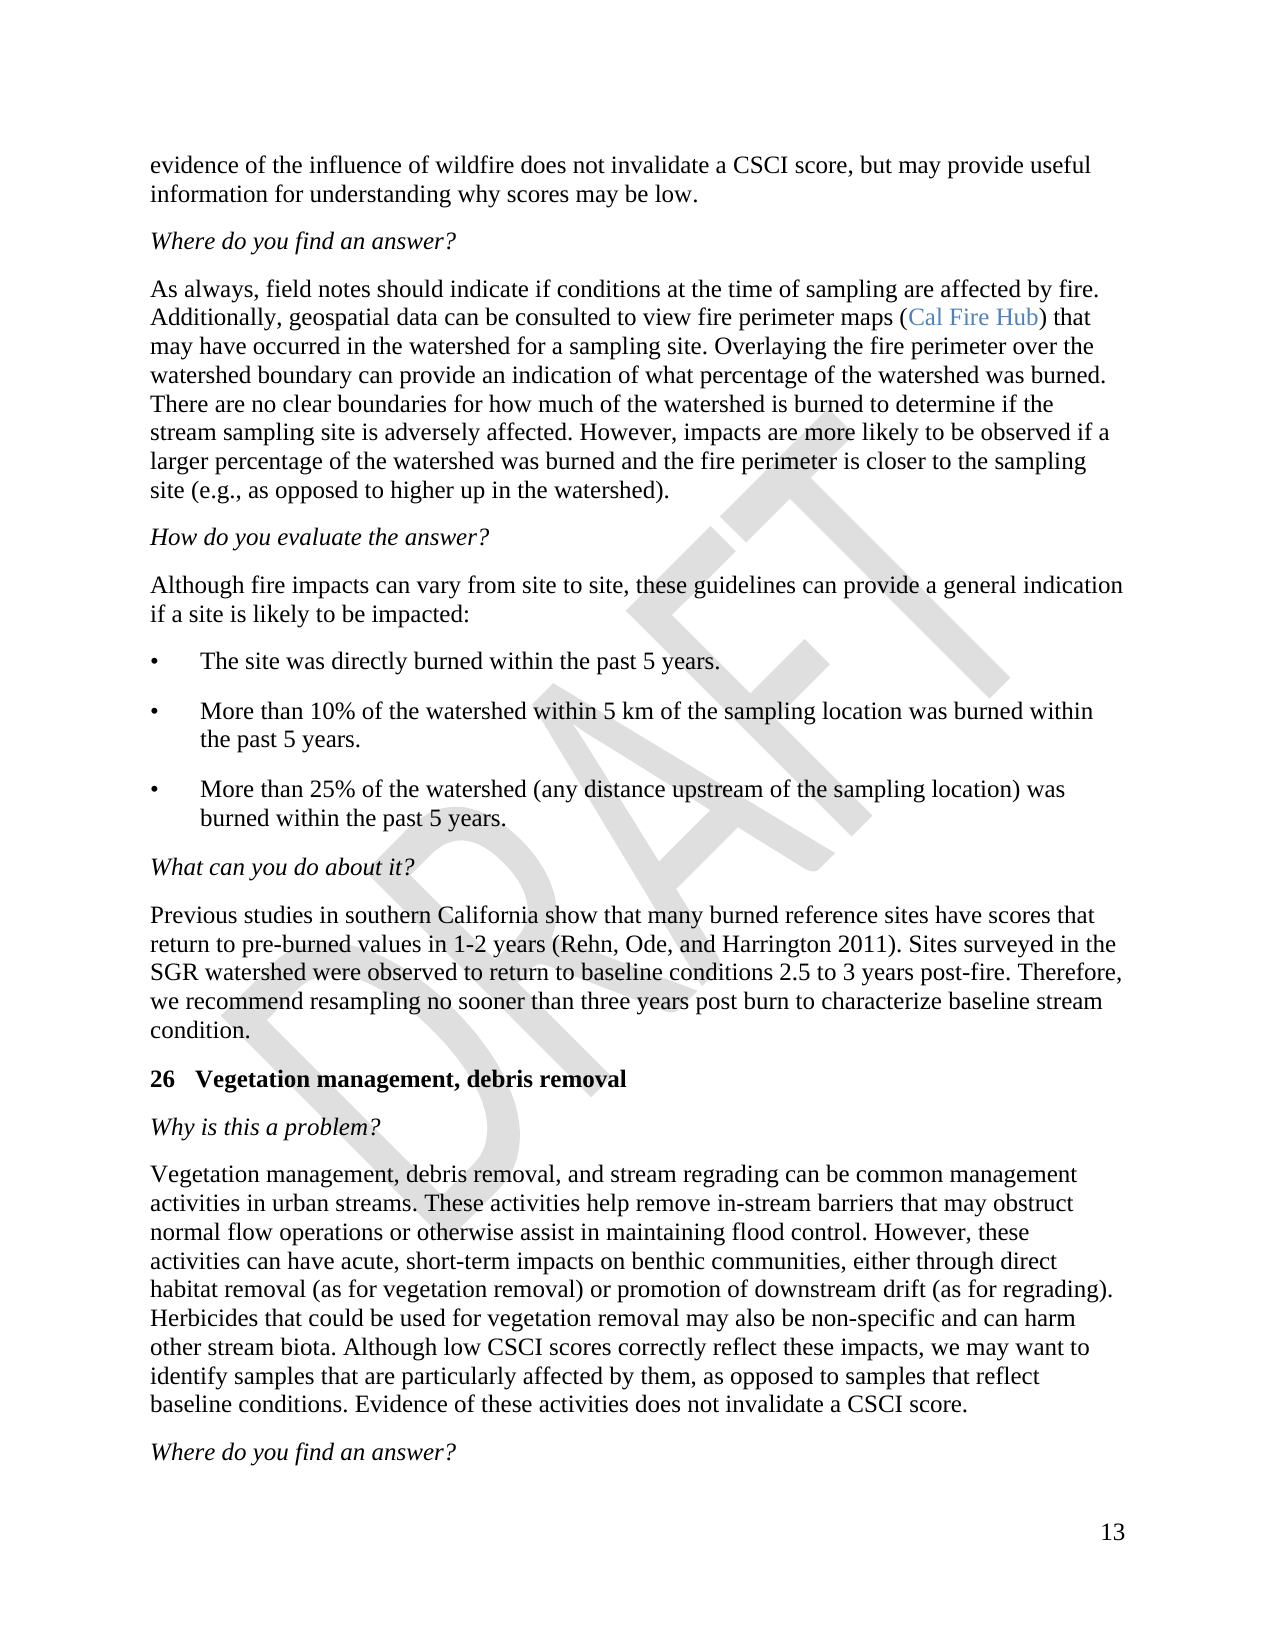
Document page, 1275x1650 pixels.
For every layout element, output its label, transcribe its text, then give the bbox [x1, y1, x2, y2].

text Where do you find an answer? [150, 1437, 1125, 1466]
subtitle Vegetation management, debris removal [150, 1064, 1125, 1093]
text Although fire impacts can vary from site to site, these guidelines can provide a general indication if a site is likely to be impacted: [150, 570, 1125, 627]
text Why is this a problem? [150, 1112, 1125, 1141]
text As always, field notes should indicate if conditions at the time of sampling are affected by fire. Additionally, geospatial data can be consulted to view fire perimeter maps (Cal Fire Hub) that may have occurred in the watershed for a sampling site. Overlaying the fire perimeter over the watershed boundary can provide an indication of what percentage of the watershed was burned. There are no clear boundaries for how much of the watershed is burned to determine if the stream sampling site is adversely affected. However, impacts are more likely to be observed if a larger percentage of the watershed was burned and the fire perimeter is closer to the sampling site (e.g., as opposed to higher up in the watershed). [150, 274, 1125, 504]
list The site was directly burned within the past 5 years. [150, 646, 1125, 675]
text Previous studies in southern California show that many burned reference sites have scores that return to pre-burned values in 1-2 years (Rehn, Ode, and Harrington 2011). Sites surveyed in the SGR watershed were observed to return to baseline conditions 2.5 to 3 years post-fire. Therefore, we recommend resampling no sooner than three years post burn to characterize baseline stream condition. [150, 900, 1125, 1044]
text Vegetation management, debris removal, and stream regrading can be common management activities in urban streams. These activities help remove in-stream barriers that may obstruct normal flow operations or otherwise assist in maintaining flood control. However, these activities can have acute, short-term impacts on benthic communities, either through direct habitat removal (as for vegetation removal) or promotion of downstream drift (as for regrading). Herbicides that could be used for vegetation removal may also be non-specific and can harm other stream biota. Although low CSCI scores correctly reflect these impacts, we may want to identify samples that are particularly affected by them, as opposed to samples that reflect baseline conditions. Evidence of these activities does not invalidate a CSCI score. [150, 1159, 1125, 1418]
text How do you evaluate the answer? [150, 522, 1125, 551]
list More than 25% of the watershed (any distance upstream of the sampling location) was burned within the past 5 years. [150, 774, 1125, 832]
text What can you do about it? [150, 852, 1125, 881]
list More than 10% of the watershed within 5 km of the sampling location was burned within the past 5 years. [150, 696, 1125, 753]
text Where do you find an answer? [150, 226, 1125, 255]
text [150, 150, 1125, 207]
